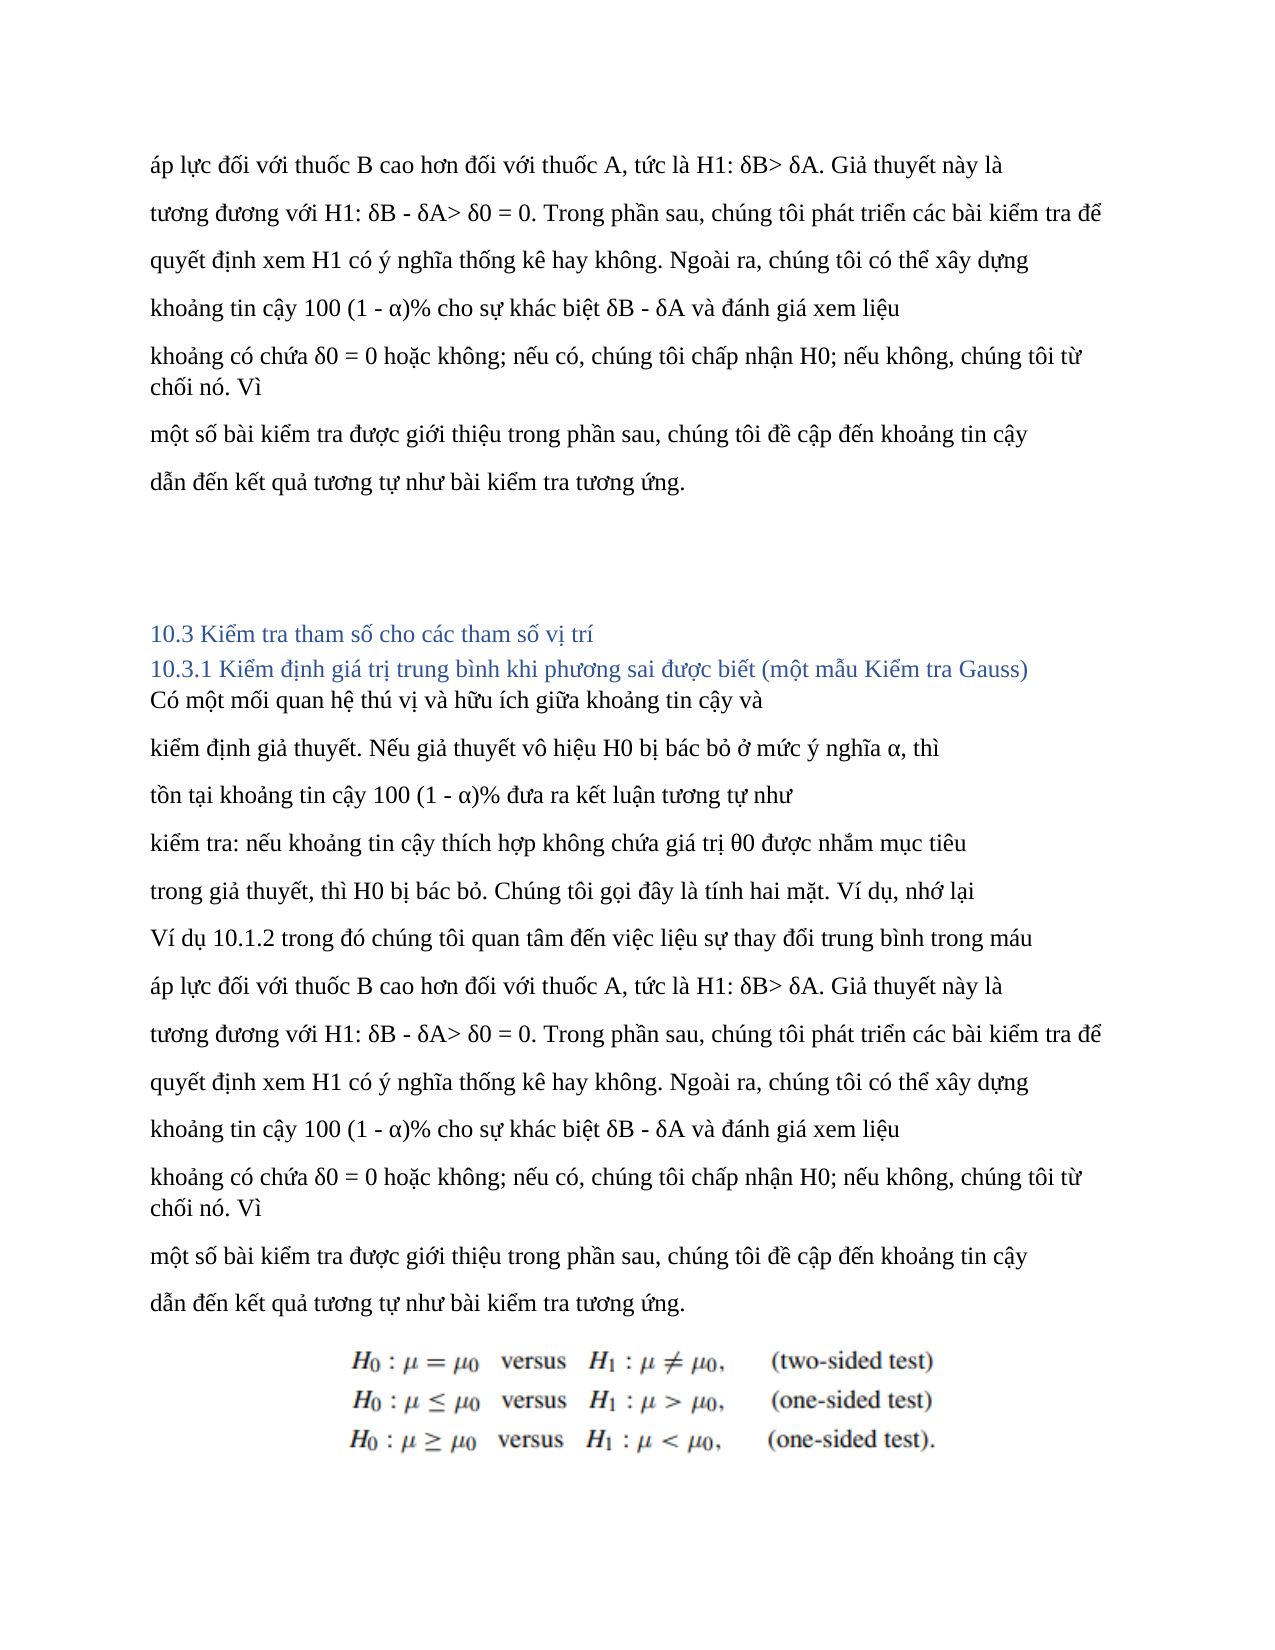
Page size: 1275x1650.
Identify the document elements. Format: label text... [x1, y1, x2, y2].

subtitle 10.3.1 Kiểm định giá trị trung bình khi phương sai được biết (một mẫu Kiểm tra Gauss) [150, 654, 1125, 683]
text tương đương với H1: δB - δA> δ0 = 0. Trong phần sau, chúng tôi phát triển các bài kiểm tra để [150, 1019, 1125, 1048]
text kiểm tra: nếu khoảng tin cậy thích hợp không chứa giá trị θ0 được nhắm mục tiêu [150, 828, 1125, 857]
text kiểm định giả thuyết. Nếu giả thuyết vô hiệu H0 bị bác bỏ ở mức ý nghĩa α, thì [150, 733, 1125, 761]
subtitle 10.3 Kiểm tra tham số cho các tham số vị trí [150, 619, 1125, 647]
text quyết định xem H1 có ý nghĩa thống kê hay không. Ngoài ra, chúng tôi có thể xây dựng [150, 245, 1125, 274]
text tồn tại khoảng tin cậy 100 (1 - α)% đưa ra kết luận tương tự như [150, 780, 1125, 809]
text dẫn đến kết quả tương tự như bài kiểm tra tương ứng. [150, 1288, 1125, 1317]
text áp lực đối với thuốc B cao hơn đối với thuốc A, tức là H1: δB> δA. Giả thuyết này là [150, 971, 1125, 1000]
text dẫn đến kết quả tương tự như bài kiểm tra tương ứng. [150, 467, 1125, 496]
text tương đương với H1: δB - δA> δ0 = 0. Trong phần sau, chúng tôi phát triển các bài kiểm tra để [150, 198, 1125, 226]
text khoảng tin cậy 100 (1 - α)% cho sự khác biệt δB - δA và đánh giá xem liệu [150, 1114, 1125, 1143]
text Có một mối quan hệ thú vị và hữu ích giữa khoảng tin cậy và [150, 685, 1125, 714]
text khoảng có chứa δ0 = 0 hoặc không; nếu có, chúng tôi chấp nhận H0; nếu không, chúng tôi từ chối nó. Vì [150, 341, 1125, 401]
text trong giả thuyết, thì H0 bị bác bỏ. Chúng tôi gọi đây là tính hai mặt. Ví dụ, nhớ lại [150, 876, 1125, 904]
text Ví dụ 10.1.2 trong đó chúng tôi quan tâm đến việc liệu sự thay đổi trung bình trong máu [150, 923, 1125, 952]
picture [326, 1336, 949, 1471]
text quyết định xem H1 có ý nghĩa thống kê hay không. Ngoài ra, chúng tôi có thể xây dựng [150, 1067, 1125, 1095]
text khoảng tin cậy 100 (1 - α)% cho sự khác biệt δB - δA và đánh giá xem liệu [150, 293, 1125, 322]
text khoảng có chứa δ0 = 0 hoặc không; nếu có, chúng tôi chấp nhận H0; nếu không, chúng tôi từ chối nó. Vì [150, 1162, 1125, 1222]
text một số bài kiểm tra được giới thiệu trong phần sau, chúng tôi đề cập đến khoảng tin cậy [150, 419, 1125, 448]
text một số bài kiểm tra được giới thiệu trong phần sau, chúng tôi đề cập đến khoảng tin cậy [150, 1241, 1125, 1269]
text áp lực đối với thuốc B cao hơn đối với thuốc A, tức là H1: δB> δA. Giả thuyết này là [150, 150, 1125, 179]
